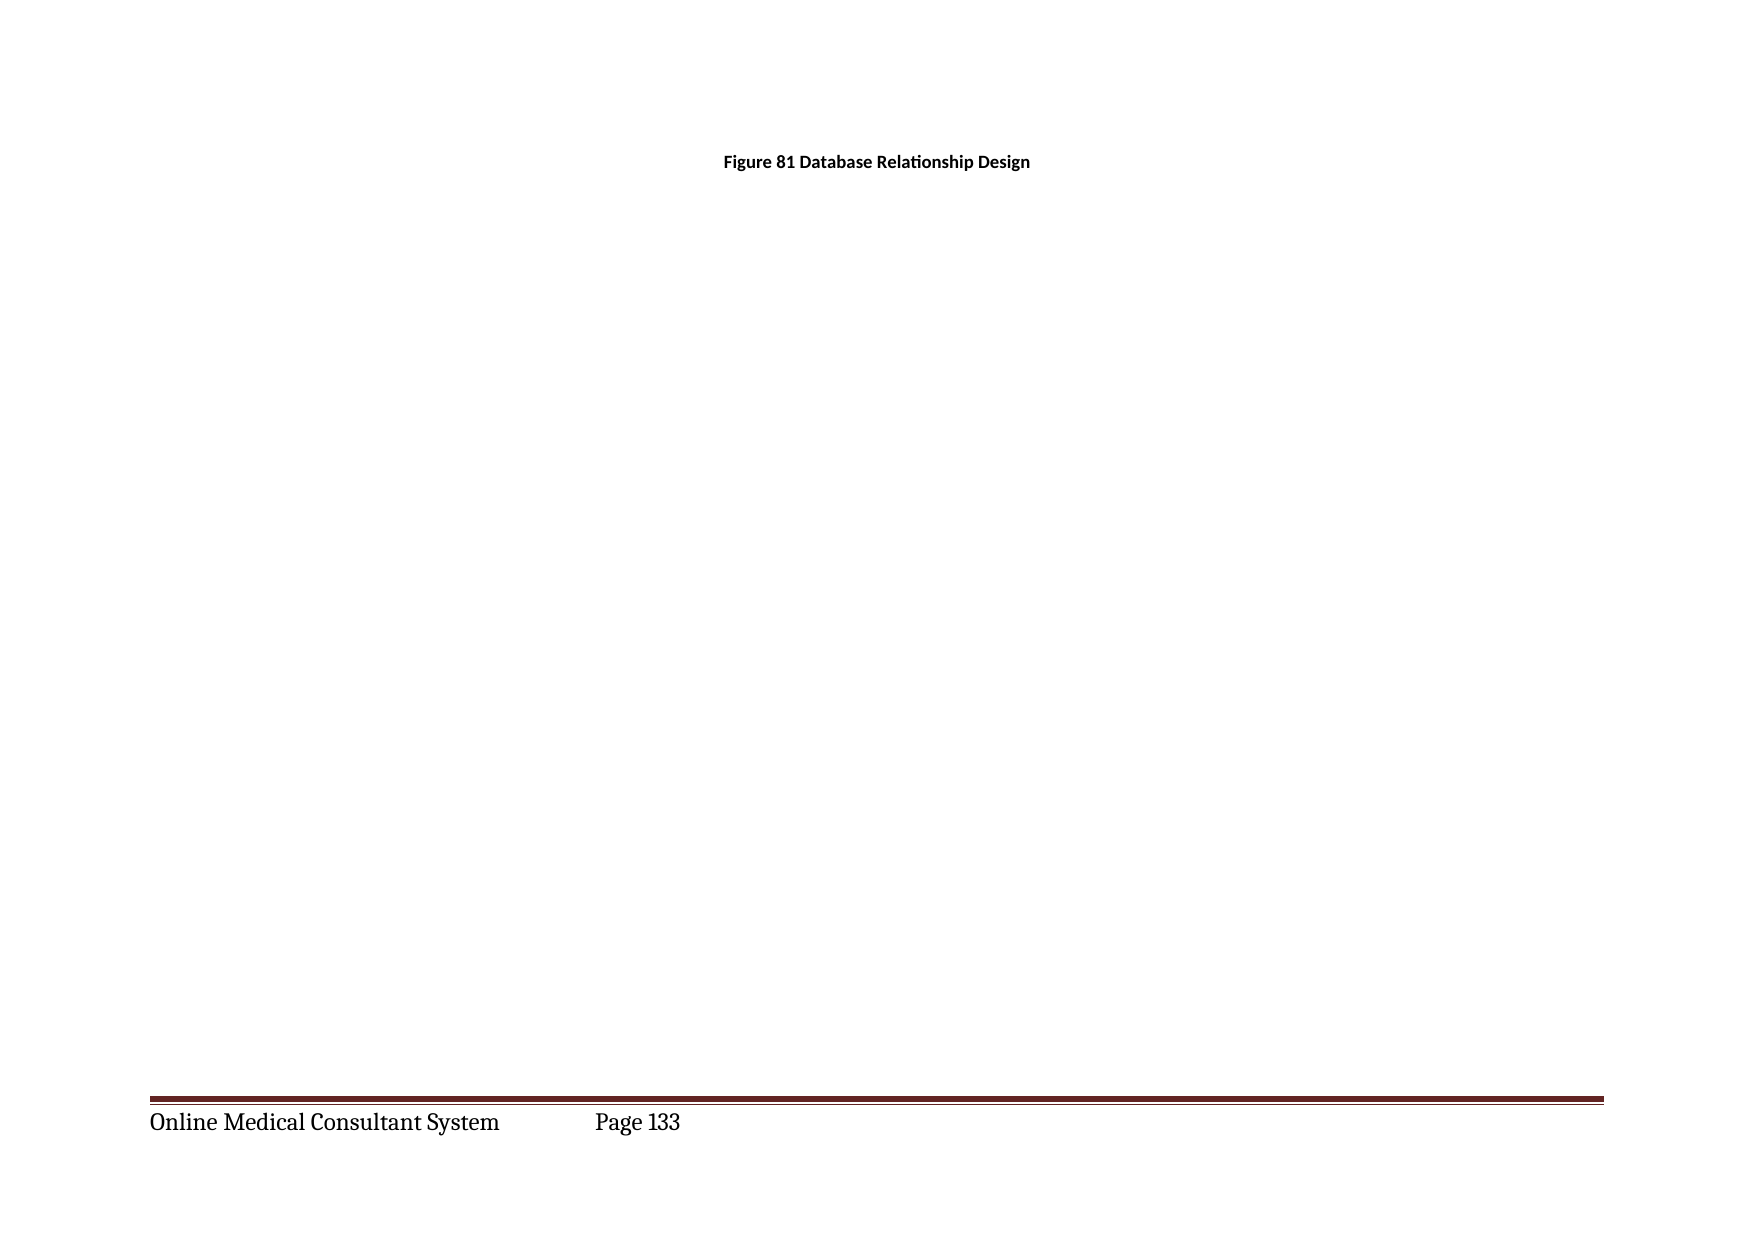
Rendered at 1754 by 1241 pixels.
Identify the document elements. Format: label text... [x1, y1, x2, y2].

text Figure 81 Database Relationship Design [150, 150, 1604, 173]
